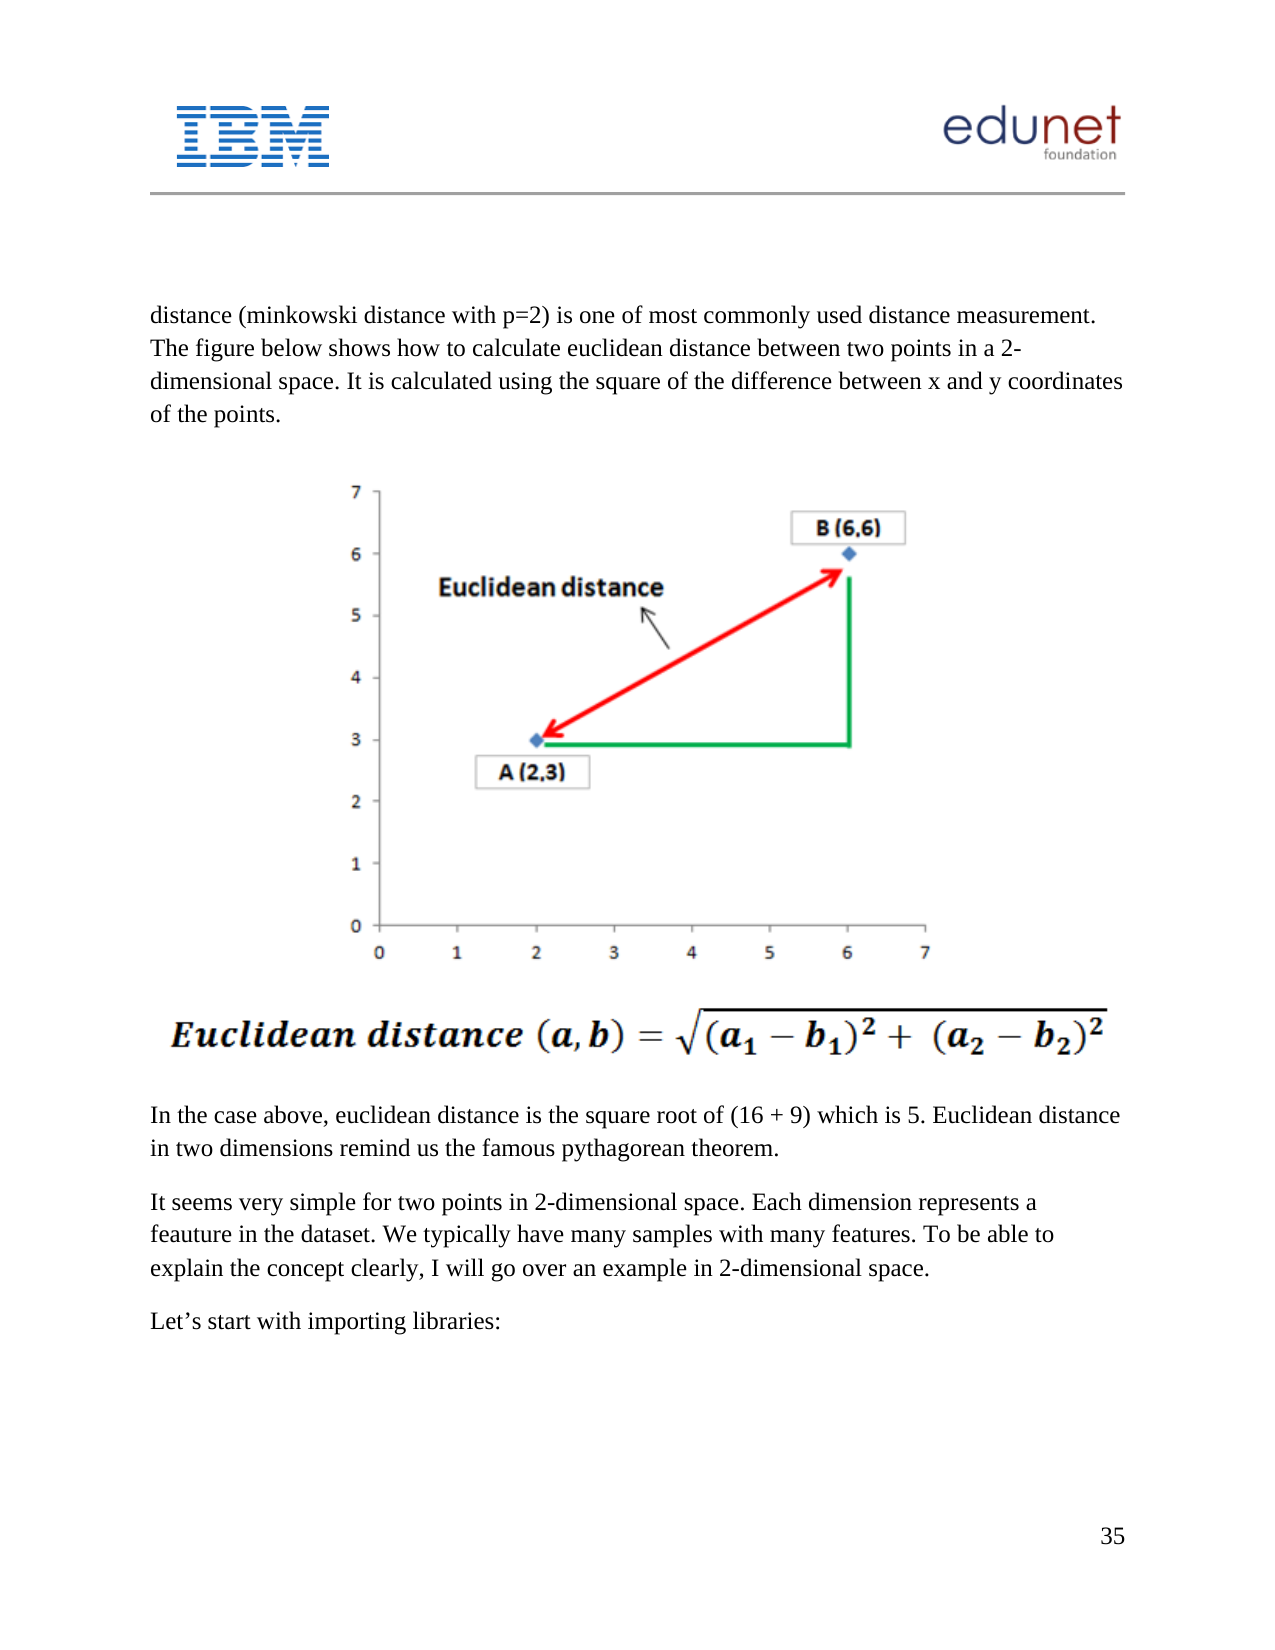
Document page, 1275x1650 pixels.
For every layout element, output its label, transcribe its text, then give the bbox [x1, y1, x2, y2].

text In the case above, euclidean distance is the square root of (16 + 9) which is 5. Euclidean distance in two dimensions remind us the famous pythagorean theorem. [150, 1100, 1125, 1161]
picture [150, 452, 1125, 1075]
picture [176, 106, 329, 167]
picture [941, 95, 1125, 167]
text Let’s start with importing libraries: [150, 1306, 1125, 1335]
text It seems very simple for two points in 2-dimensional space. Each dimension represents a feauture in the dataset. We typically have many samples with many features. To be able to explain the concept clearly, I will go over an example in 2-dimensional space. [150, 1187, 1125, 1281]
